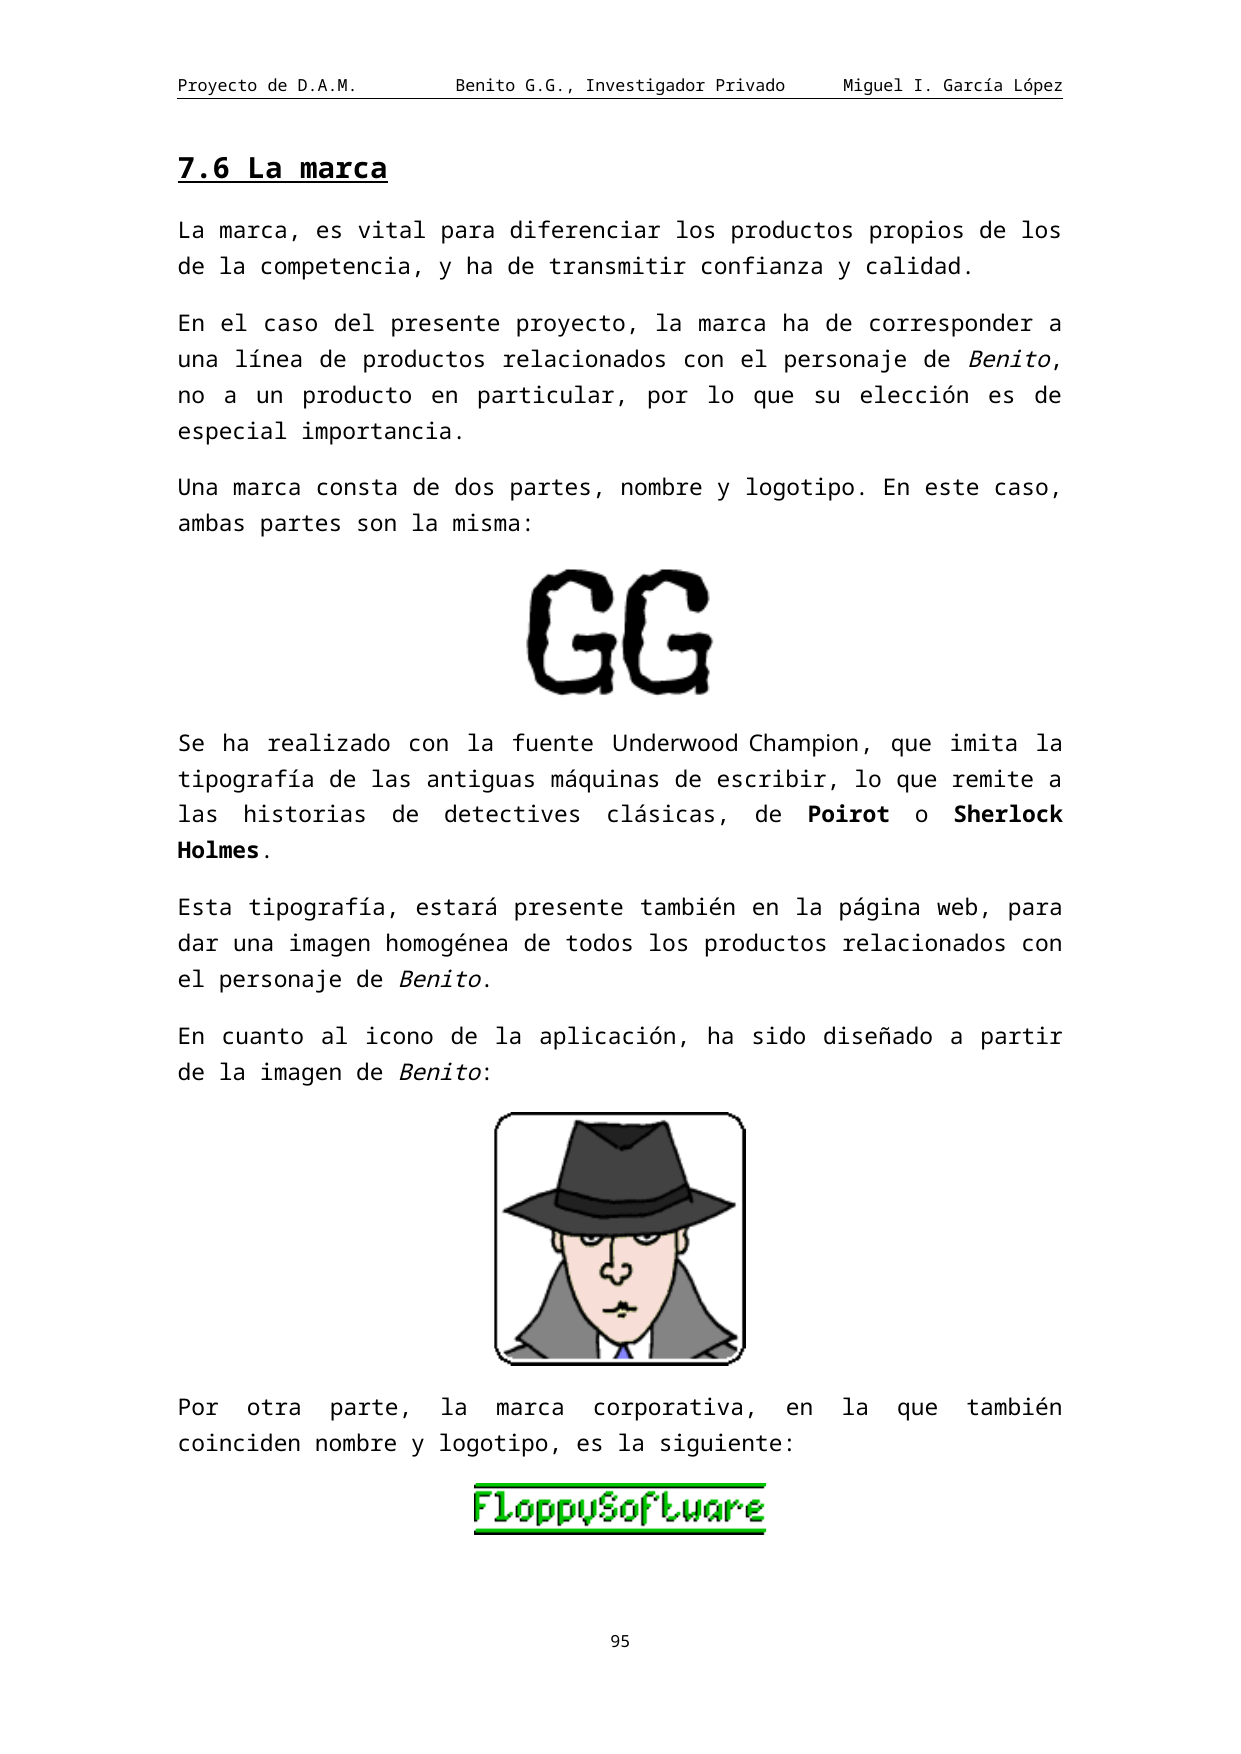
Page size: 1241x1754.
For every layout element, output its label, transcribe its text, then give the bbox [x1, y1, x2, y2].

text La marca, es vital para diferenciar los productos propios de los de la competencia, y ha de transmitir confianza y calidad. [177, 214, 1063, 281]
text Por otra parte, la marca corporativa, en la que también coinciden nombre y logotipo, es la siguiente: [177, 1391, 1063, 1458]
text Se ha realizado con la fuente Underwood Champion, que imita la tipografía de las antiguas máquinas de escribir, lo que remite a las historias de detectives clásicas, de Poirot o Sherlock Holmes. [177, 727, 1063, 866]
text 7.6 La marca [177, 148, 1063, 187]
text Esta tipografía, estará presente también en la página web, para dar una imagen homogénea de todos los productos relacionados con el personaje de Benito. [177, 891, 1063, 994]
picture [474, 1483, 767, 1535]
text En el caso del presente proyecto, la marca ha de corresponder a una línea de productos relacionados con el personaje de Benito, no a un producto en particular, por lo que su elección es de especial importancia. [177, 307, 1063, 446]
text Una marca consta de dos partes, nombre y logotipo. En este caso, ambas partes son la misma: [177, 471, 1063, 538]
text En cuanto al icono de la aplicación, ha sido diseñado a partir de la imagen de Benito: [177, 1020, 1063, 1087]
